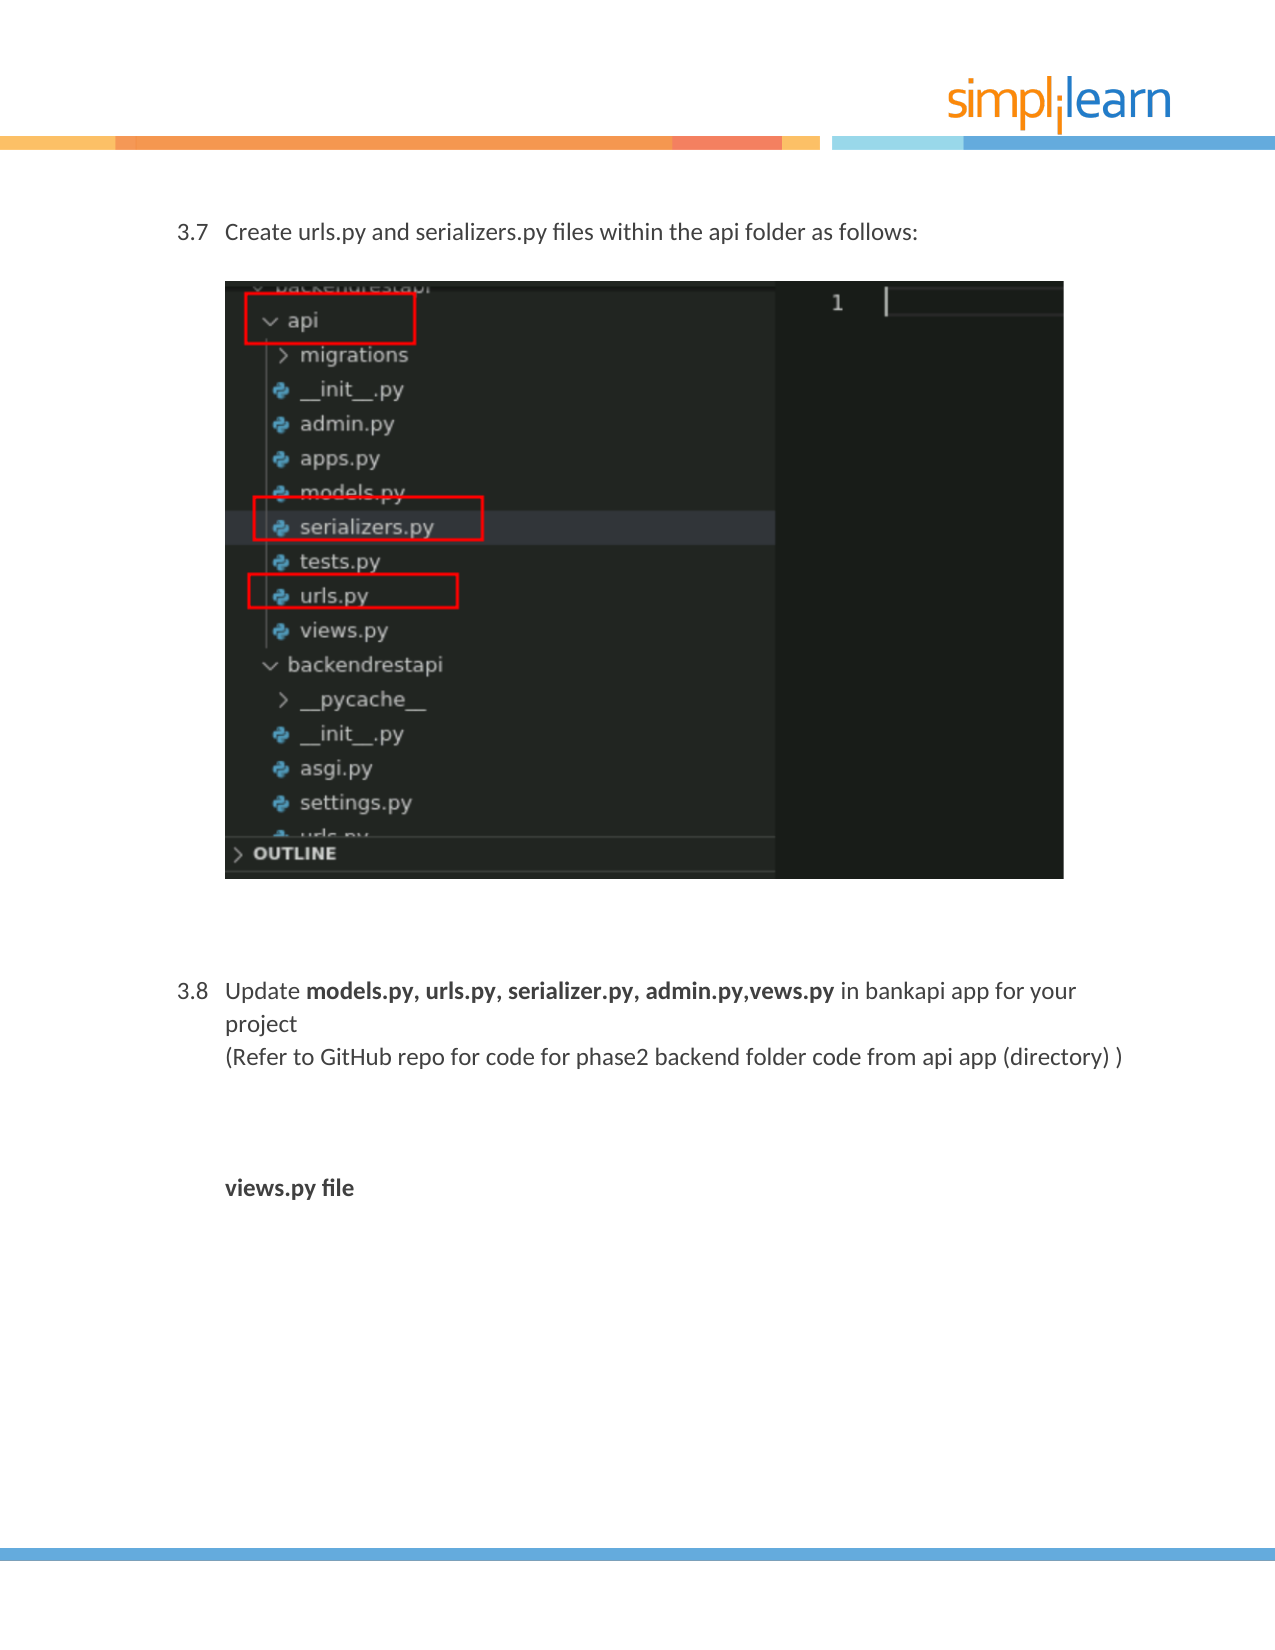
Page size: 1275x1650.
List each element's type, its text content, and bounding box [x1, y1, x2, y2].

list Update models.py, urls.py, serializer.py, admin.py,vews.py in bankapi app for your project [177, 975, 1125, 1038]
list Create urls.py and serializers.py files within the api folder as follows: [177, 216, 1125, 246]
text views.py file [225, 1172, 1125, 1203]
picture [0, 76, 1275, 150]
text (Refer to GitHub repo for code for phase2 backend folder code from api app (directory) ) [225, 1041, 1125, 1071]
picture [225, 281, 1064, 879]
picture [0, 1548, 1275, 1562]
